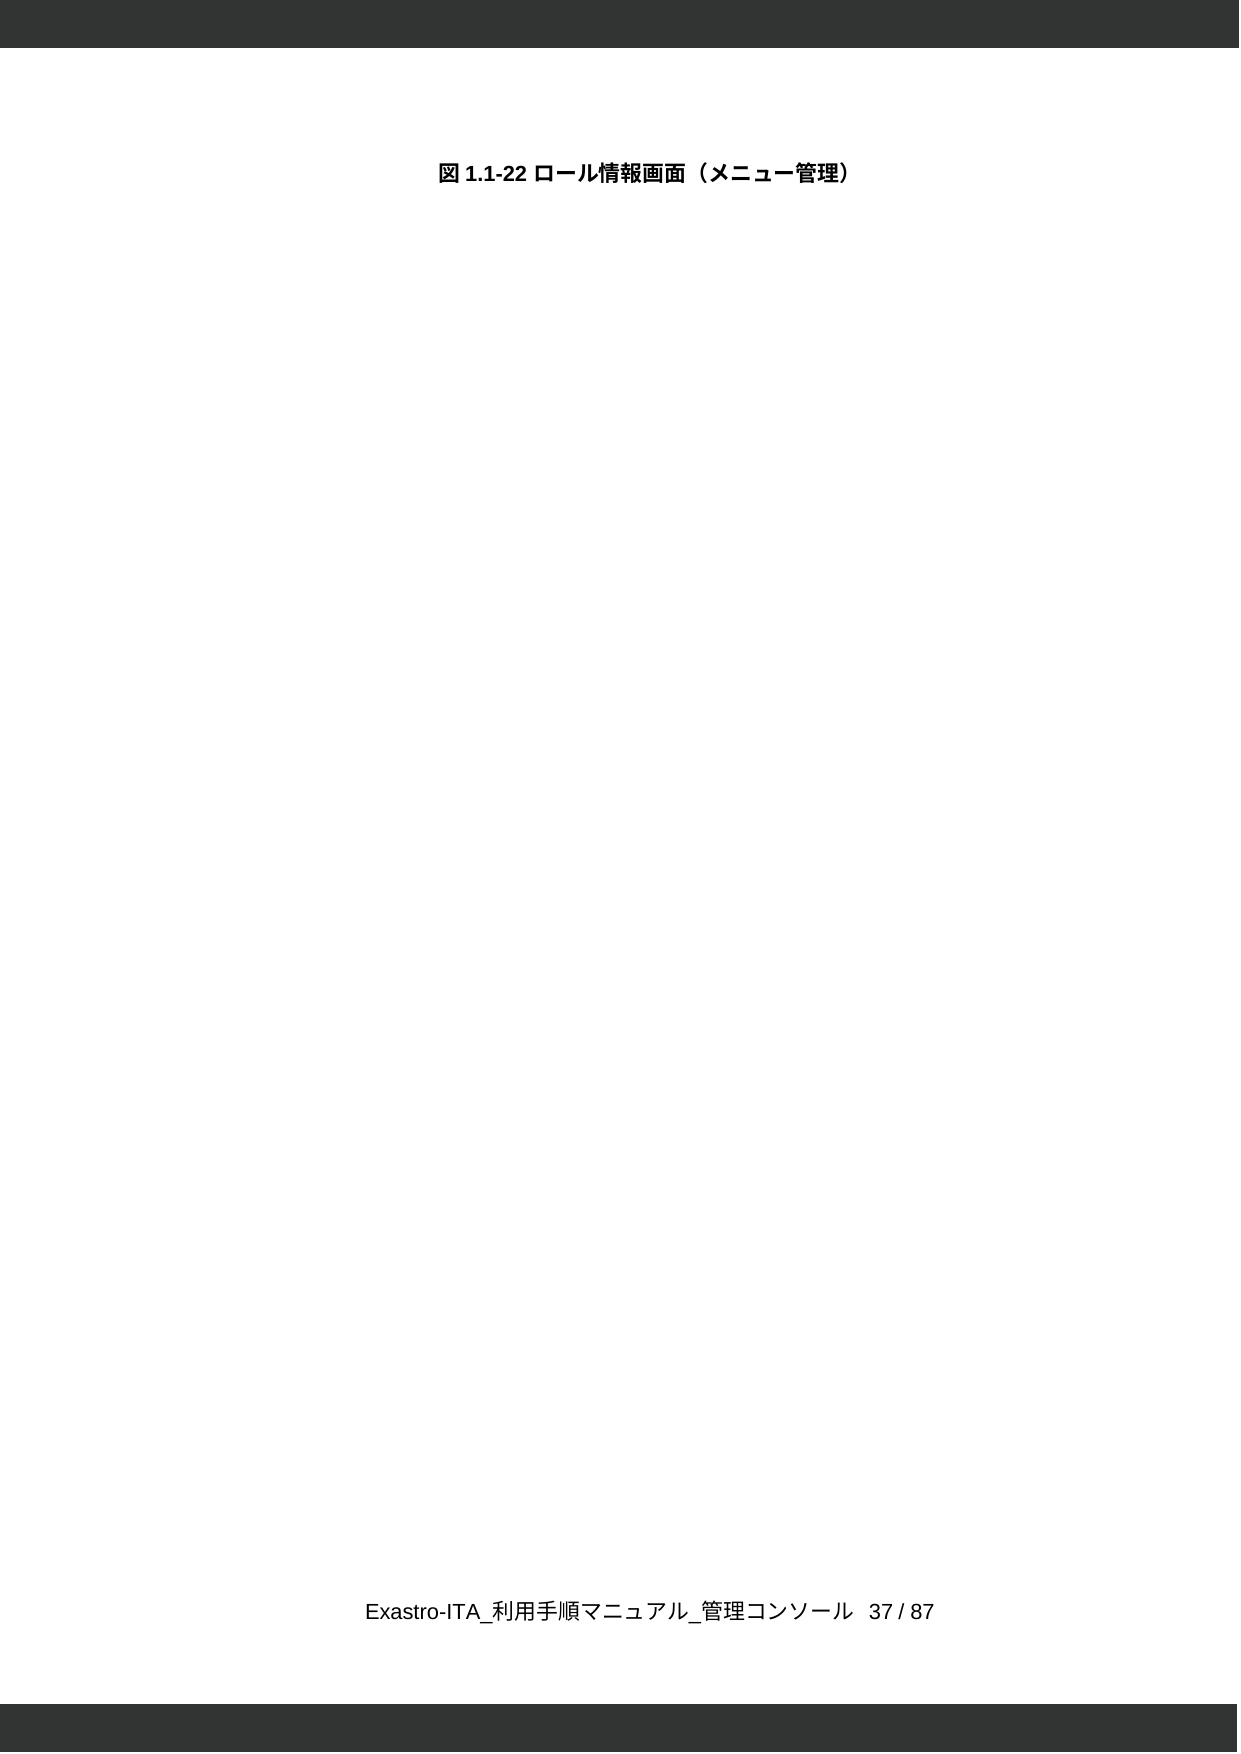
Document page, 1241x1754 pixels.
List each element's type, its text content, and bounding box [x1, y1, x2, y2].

picture [0, 0, 1239, 48]
picture [0, 1704, 1237, 1752]
text 図 1.1-22 ロール情報画面（メニュー管理） [148, 142, 1152, 201]
